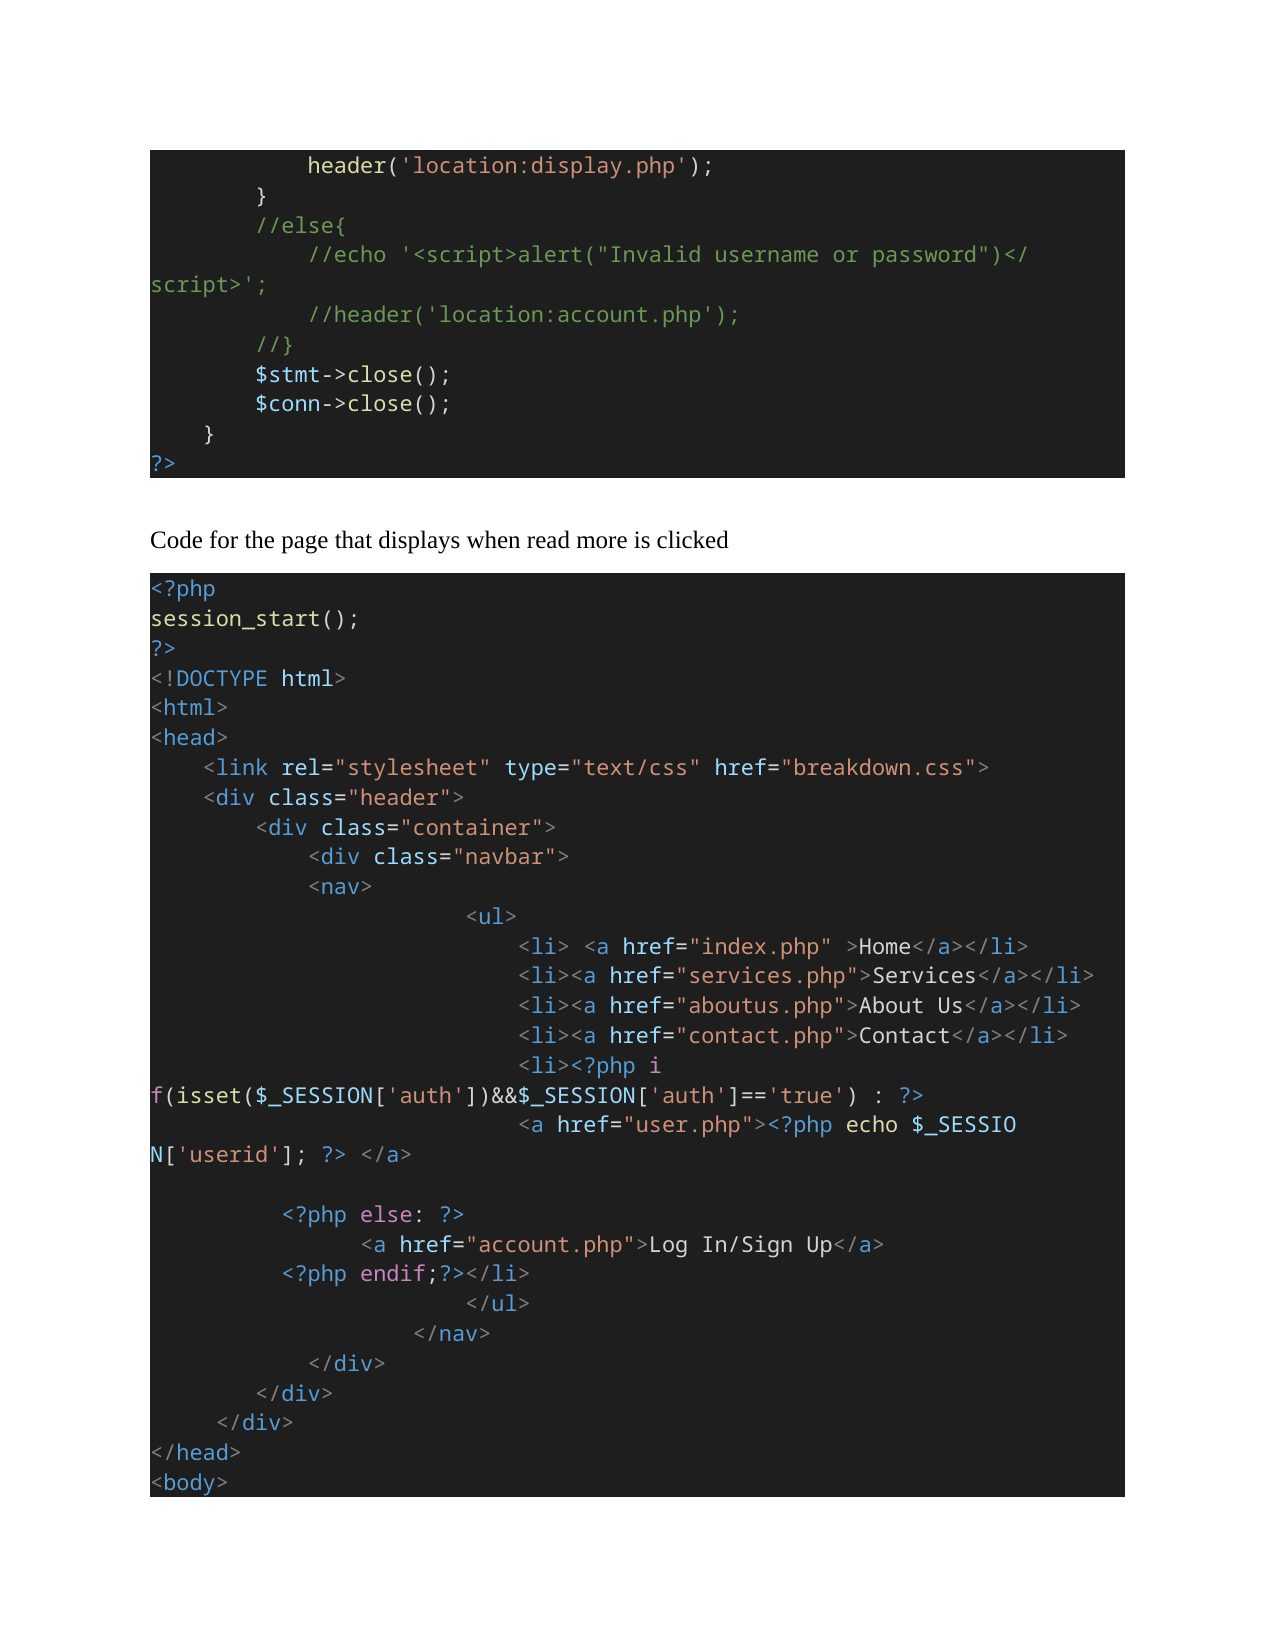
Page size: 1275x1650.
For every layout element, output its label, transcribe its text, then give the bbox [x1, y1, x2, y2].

text $conn->close(); [150, 388, 1125, 418]
text ?> [150, 448, 1125, 478]
text <li><a href="contact.php">Contact</a></li> [150, 1020, 1125, 1050]
text <?php else: ?> [150, 1199, 1125, 1228]
text <ul> [150, 901, 1125, 931]
text <html> [150, 692, 1125, 722]
text </div> [150, 1348, 1125, 1377]
text <a href="user.php"><?php echo $_SESSION['userid']; ?> </a> [150, 1109, 1125, 1169]
text <?php endif;?></li> [150, 1258, 1125, 1288]
text <li><a href="services.php">Services</a></li> [150, 960, 1125, 990]
text <!DOCTYPE html> [150, 662, 1125, 692]
text <li><?php if(isset($_SESSION['auth'])&&$_SESSION['auth']=='true') : ?> [150, 1050, 1125, 1109]
text <li> <a href="index.php" >Home</a></li> [150, 931, 1125, 960]
text </div> [150, 1407, 1125, 1437]
text //else{ [150, 209, 1125, 239]
text <nav> [150, 871, 1125, 901]
text <li><a href="aboutus.php">About Us</a></li> [150, 990, 1125, 1020]
text Code for the page that displays when read more is clicked [150, 525, 1125, 554]
text </nav> [150, 1318, 1125, 1348]
text <div class="navbar"> [150, 841, 1125, 871]
text <head> [150, 722, 1125, 752]
text <div class="header"> [150, 782, 1125, 811]
text //} [150, 329, 1125, 358]
text <?php [150, 573, 1125, 603]
text <link rel="stylesheet" type="text/css" href="breakdown.css"> [150, 752, 1125, 782]
text header('location:display.php'); [150, 150, 1125, 180]
text //echo '<script>alert("Invalid username or password")</script>'; [150, 239, 1125, 299]
text } [150, 418, 1125, 448]
text session_start(); [150, 603, 1125, 633]
text } [150, 180, 1125, 209]
text </div> [150, 1377, 1125, 1407]
text <body> [150, 1467, 1125, 1497]
text <a href="account.php">Log In/Sign Up</a> [150, 1228, 1125, 1258]
text $stmt->close(); [150, 358, 1125, 388]
text </ul> [150, 1288, 1125, 1318]
text </head> [150, 1437, 1125, 1467]
text //header('location:account.php'); [150, 299, 1125, 329]
text <div class="container"> [150, 811, 1125, 841]
text ?> [150, 633, 1125, 662]
